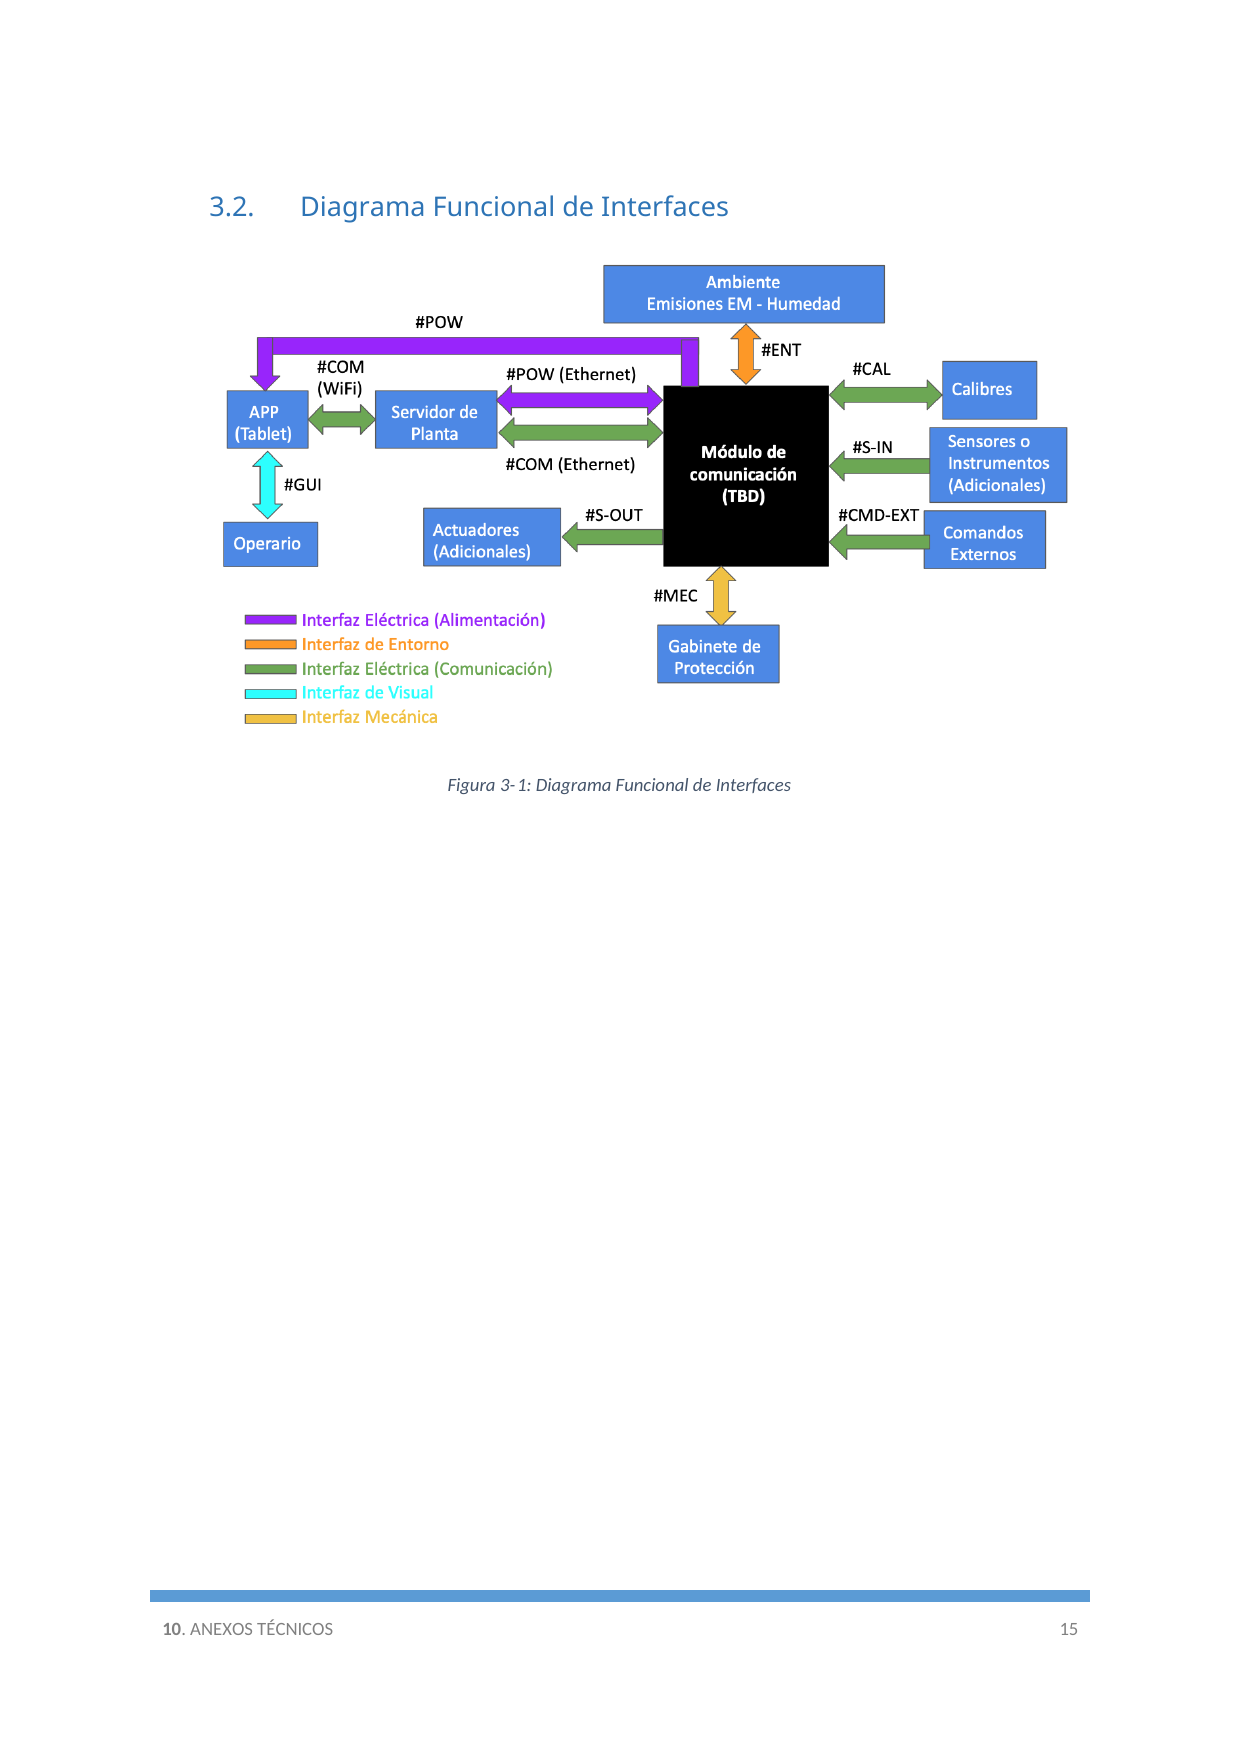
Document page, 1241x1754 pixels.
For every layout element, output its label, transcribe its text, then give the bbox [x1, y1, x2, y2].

text Figura 3-1: Diagrama Funcional de Interfaces [150, 773, 1090, 796]
picture [150, 237, 1091, 761]
subtitle Diagrama Funcional de Interfaces [209, 188, 1090, 225]
